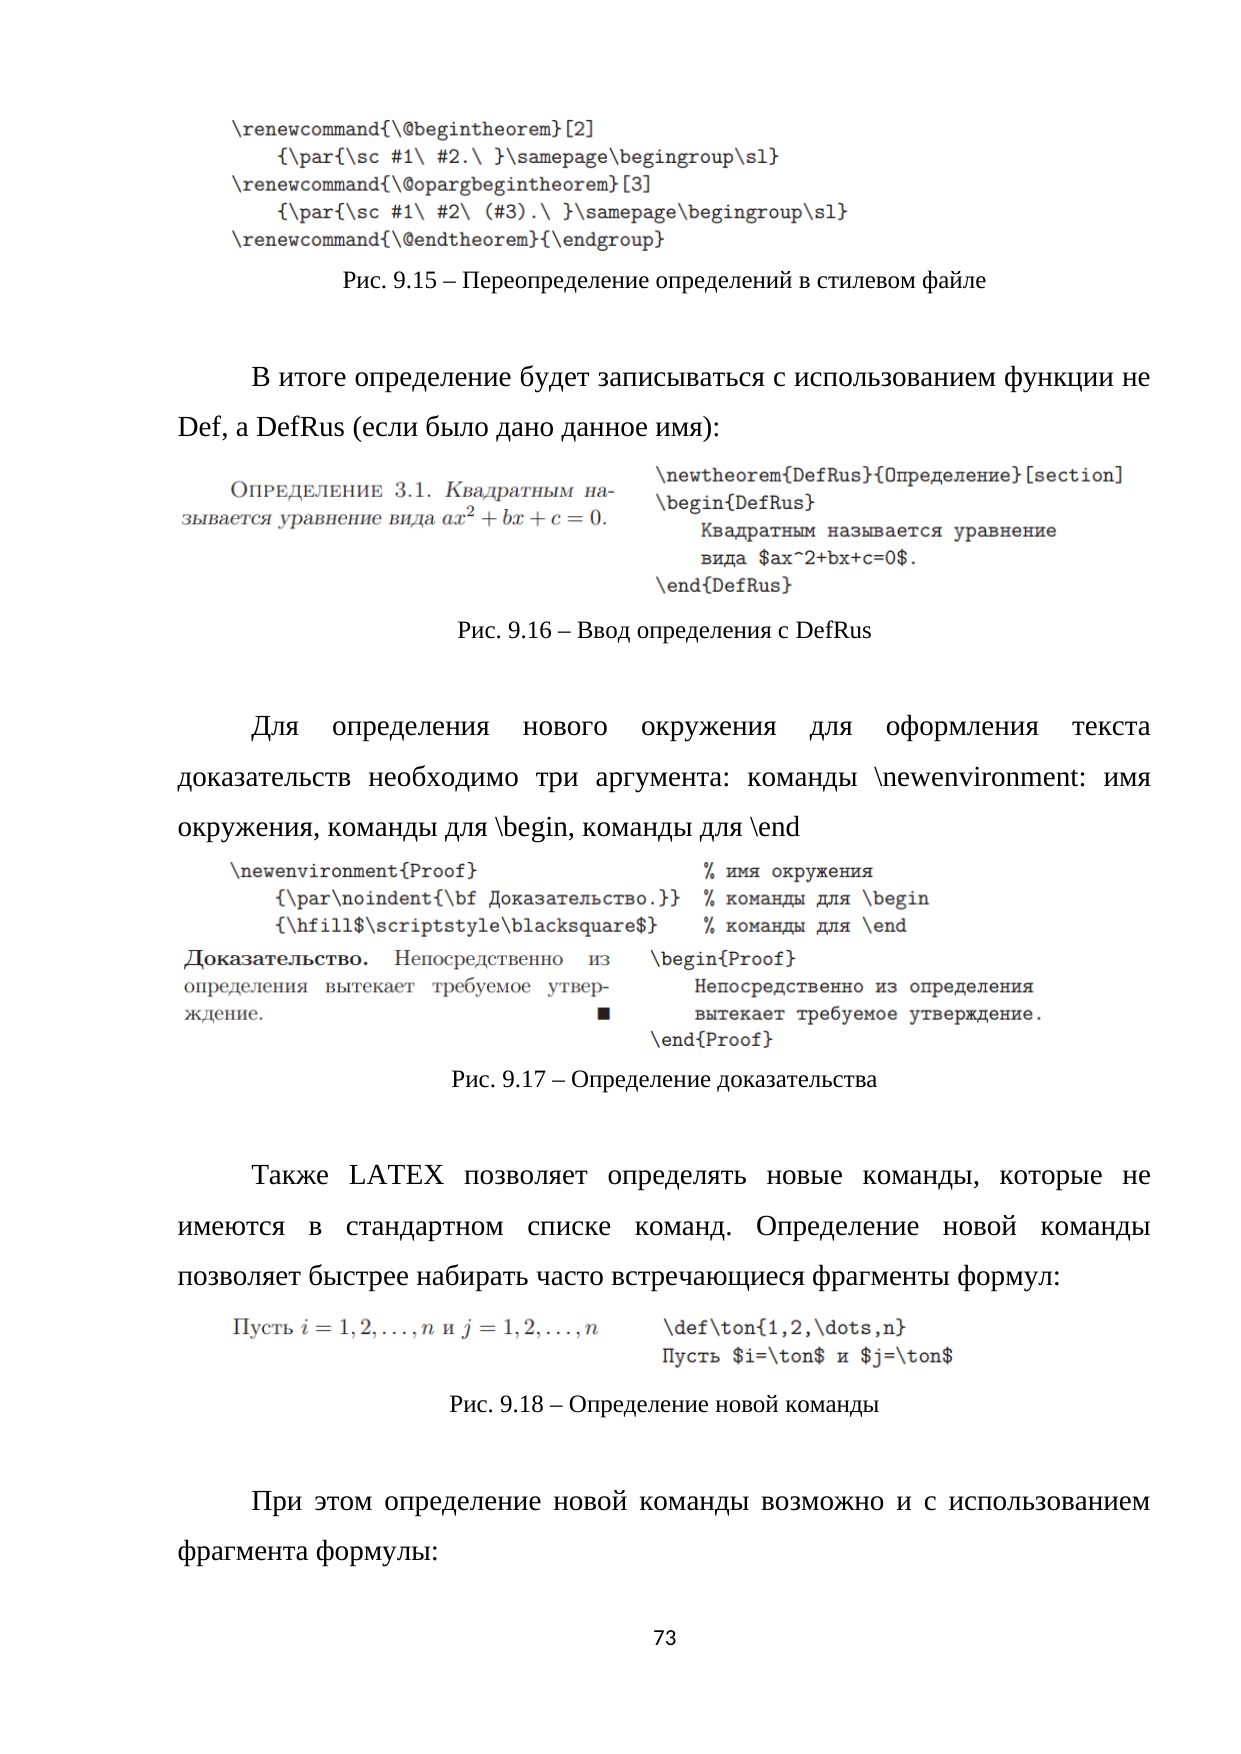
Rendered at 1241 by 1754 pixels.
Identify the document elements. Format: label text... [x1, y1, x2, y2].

text Рис. 9.17 – Определение доказательства [177, 1064, 1152, 1093]
text В итоге определение будет записываться с использованием функции не Def, а DefRus (если было дано данное имя): [177, 359, 1152, 443]
text Рис. 9.16 – Ввод определения с DefRus [177, 615, 1152, 644]
text При этом определение новой команды возможно и с использованием фрагмента формулы: [177, 1483, 1152, 1567]
text Для определения нового окружения для оформления текста доказательств необходимо три аргумента: команды \newenvironment: имя окружения, команды для \begin, команды для \end [177, 708, 1152, 842]
picture [177, 859, 1152, 1050]
text Рис. 9.18 – Определение новой команды [177, 1389, 1152, 1418]
picture [177, 1308, 1152, 1376]
picture [177, 118, 1152, 252]
text Также LATEX позволяет определять новые команды, которые не имеются в стандартном списке команд. Определение новой команды позволяет быстрее набирать часто встречающиеся фрагменты формул: [177, 1157, 1152, 1291]
text Рис. 9.15 – Переопределение определений в стилевом файле [177, 265, 1152, 294]
picture [177, 459, 1152, 601]
